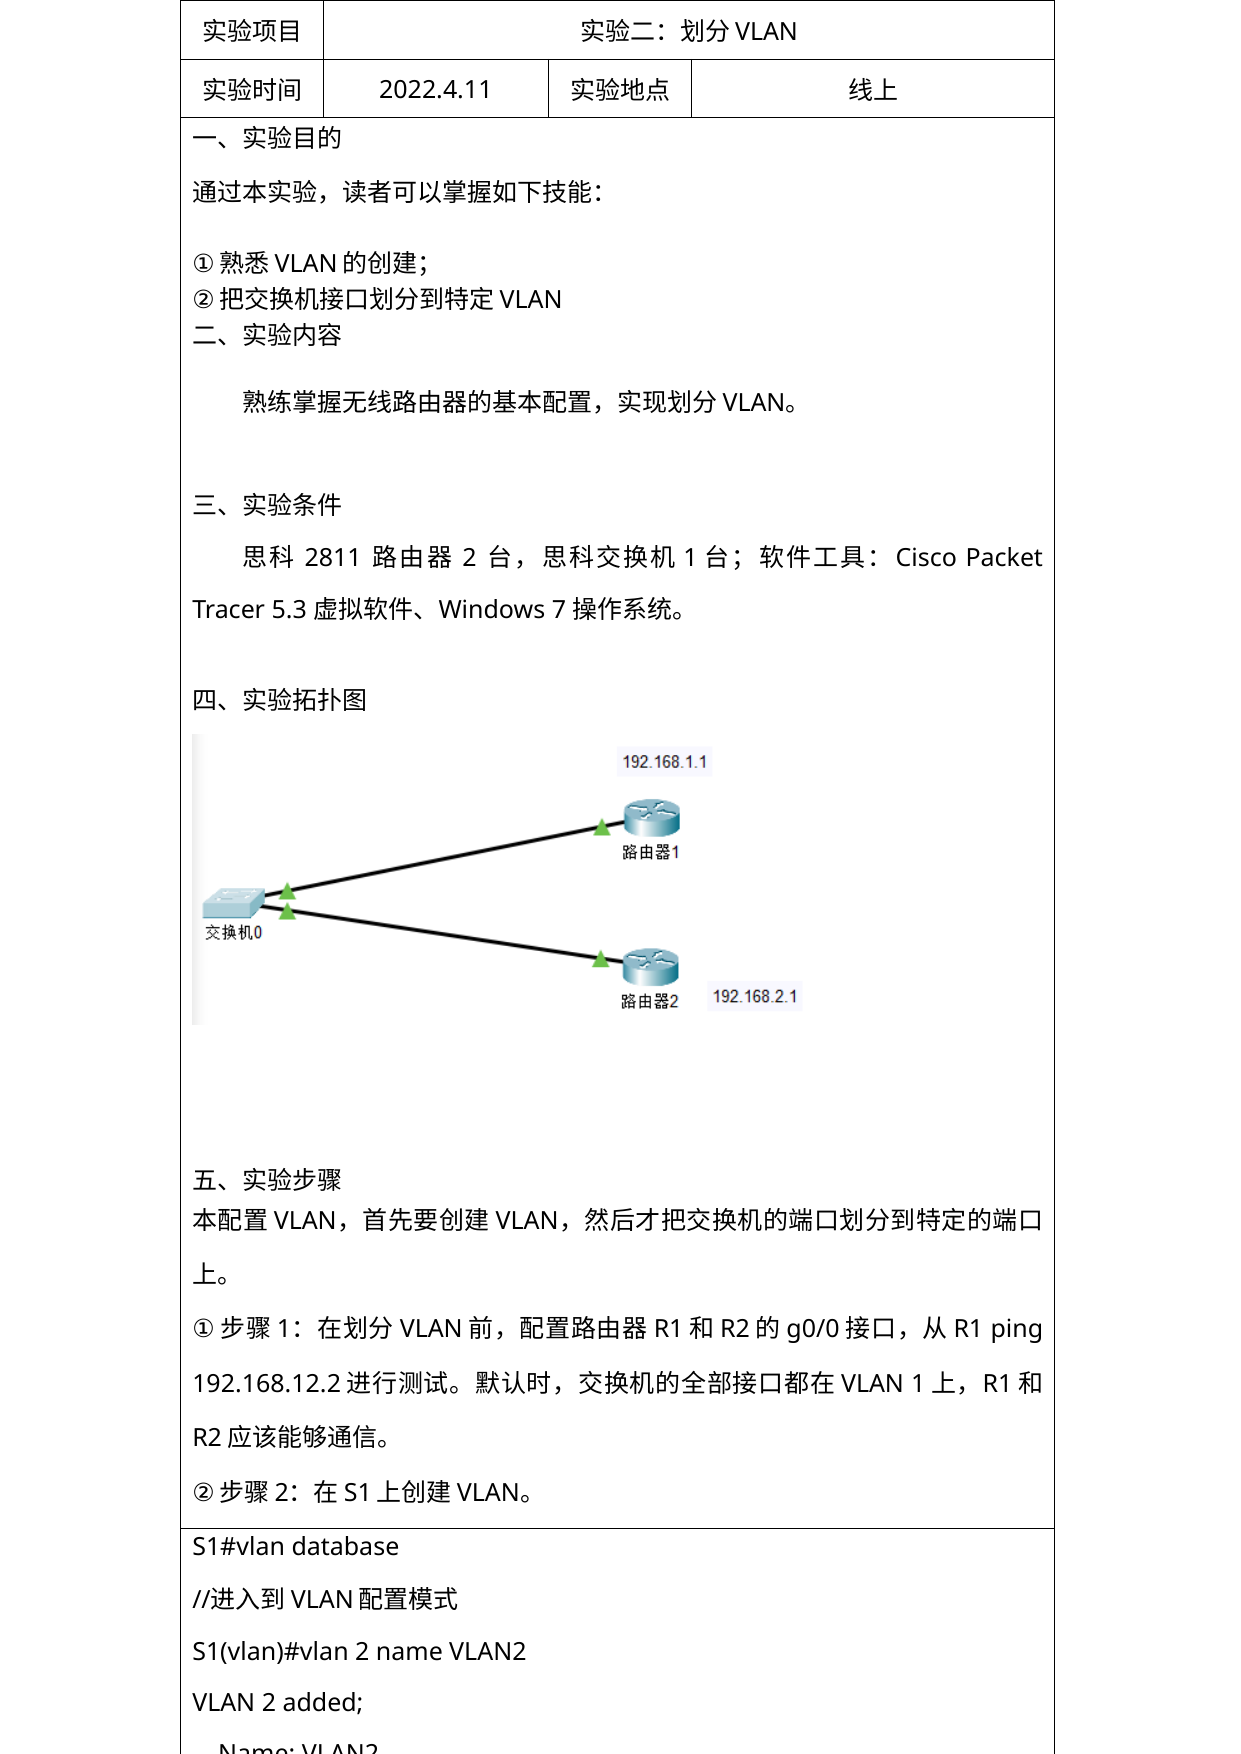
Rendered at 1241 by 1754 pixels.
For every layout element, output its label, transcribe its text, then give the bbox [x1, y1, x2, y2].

table_cell 一、实验目的 通过本实验，读者可以掌握如下技能： ①熟悉VLAN的创建； ②把交换机接口划分到特定VLAN 二、实验内容 熟练掌握无线路由器的基本配置，实现划分VLAN。 三、实验条件 思科 2811 路由器 2 台，思科交换机1台；软件工具：Cisco Packet Tracer 5.3 虚拟软件、Windows 7 操作系统。 四、实验拓扑图 五、实验步骤 本配置VLAN，首先要创建VLAN，然后才把交换机的端口划分到特定的端口上。 ①步骤1：在划分VLAN前，配置路由器R1和R2的g0/0接口，从R1 ping 192.168.12.2进行测试。默认时，交换机的全部接口都在VLAN 1上，R1和R2应该能够通信。 ②步骤2：在S1上创建VLAN。 [181, 118, 1054, 1527]
table_cell 2022.4.11 [324, 60, 548, 117]
table_cell 线上 [692, 60, 1054, 117]
table_cell S1#vlan database //进入到VLAN配置模式 S1(vlan)#vlan 2 name VLAN2 VLAN 2 added; Name; VLAN2 //以上创建VLAN，2就是VLAN的编号，VLAN号的范围为1~1 001，VLAN2是该 的名字 S1(vlan)#vlan 3 name VLAN3 VLAN 3 added; Name; VLAN3 S1(vlan)#exit APPLY completed. Exiting.... S1(config)#vlan 2 S1(config-vlan)#name VLAN 2 S!(config-vlan)#exit S1(config)#vlan 3 S1(config-vlan)#name VLAN 3 ③步骤3：把端口划分在VLAN中 S1(config)#interface f0/1 S1(config-if)#switch mode access //以上把交换机端口的模式改为access模式，说明该端口是用于连接计算机的，而不是用于Trunk S1(config-if)#switch access vlan 2 //然后把该端口f0/1划分到VLAN2中 S1(config)#interface f0/2 S1(config-if)#switch mode access S1(config-if)#switch access vlan 3 实验所截贴图： [181, 1529, 1054, 1754]
table_cell 实验时间 [181, 60, 323, 117]
table_cell 实验地点 [549, 60, 691, 117]
table_header 实验二：划分VLAN [324, 1, 1054, 59]
table_header 实验项目 [181, 1, 323, 59]
picture [192, 734, 844, 1025]
